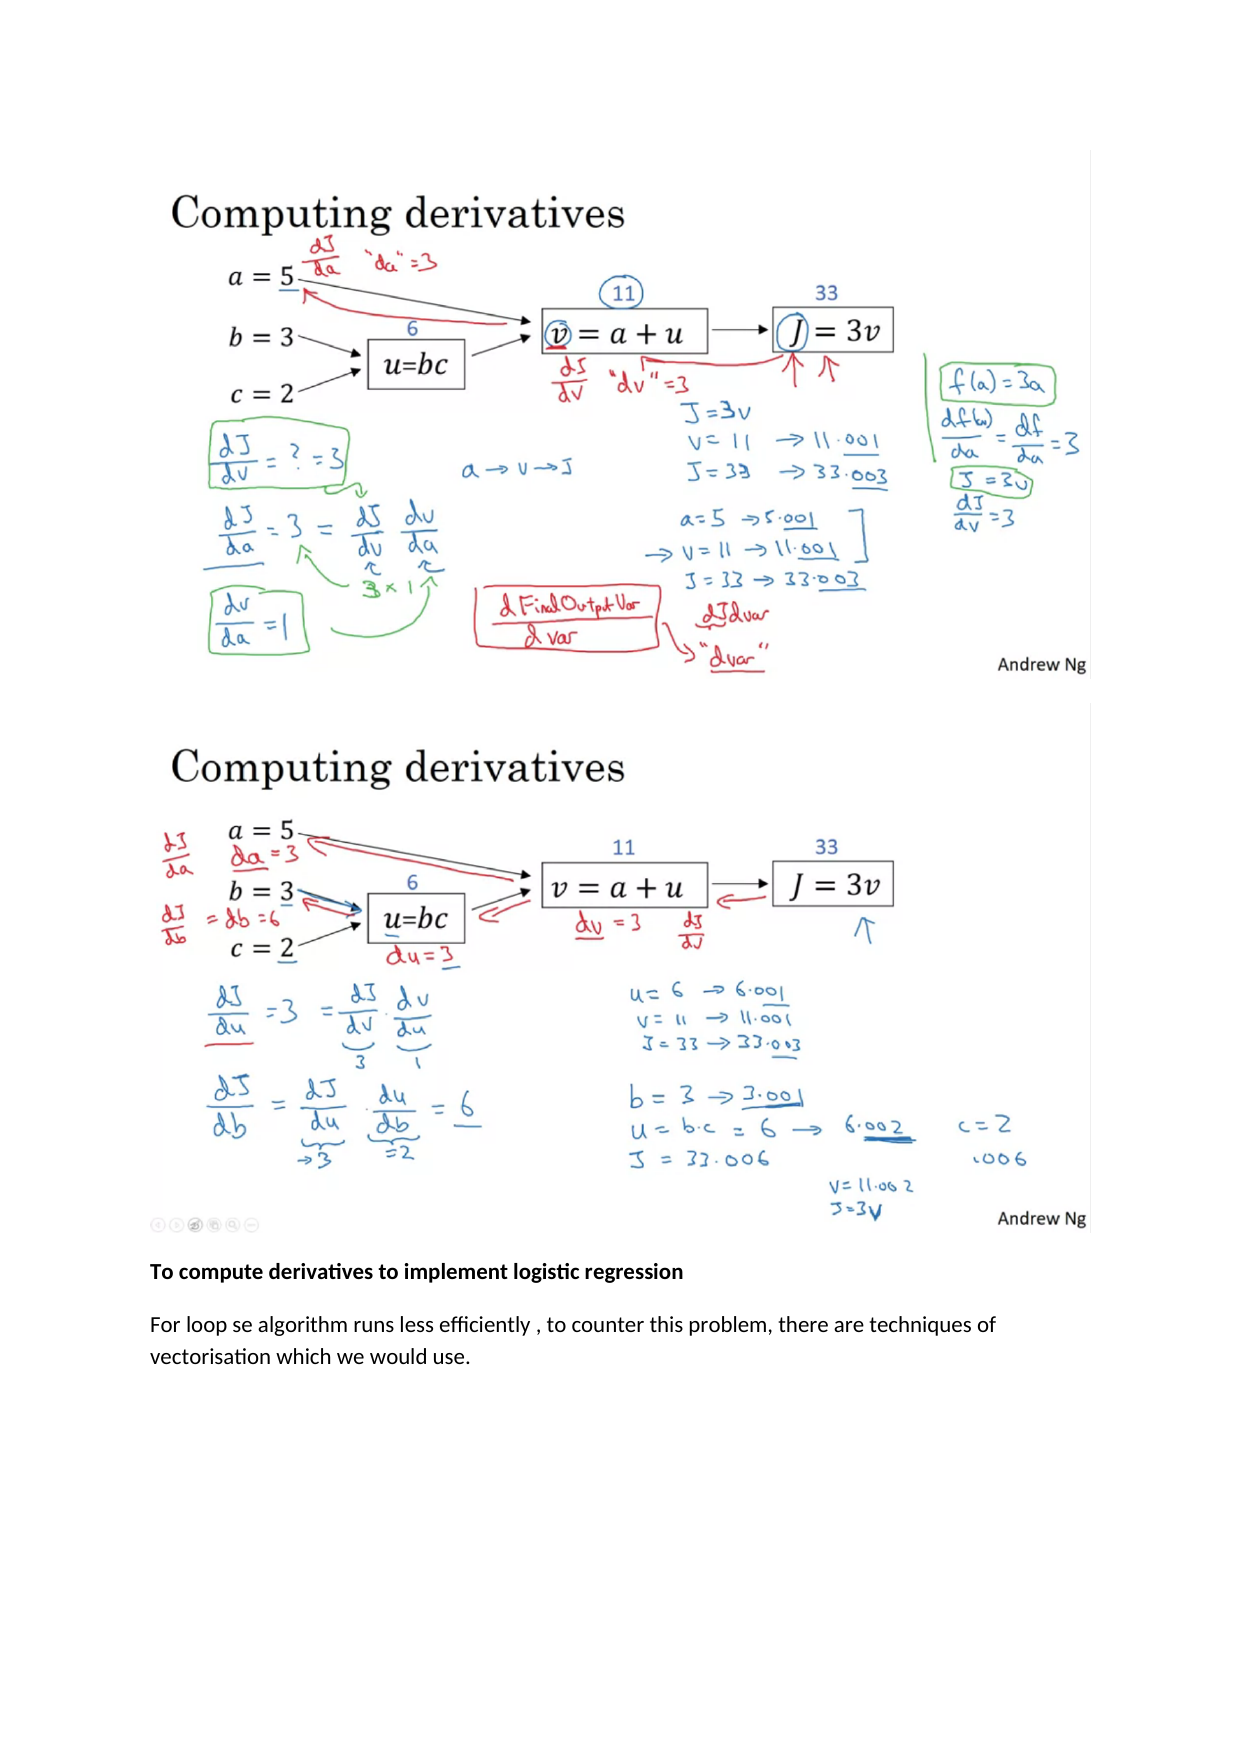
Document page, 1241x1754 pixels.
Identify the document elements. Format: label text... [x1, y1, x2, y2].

picture [150, 703, 1091, 1233]
picture [150, 150, 1091, 679]
text To compute derivatives to implement logistic regression [150, 1257, 1090, 1285]
text For loop se algorithm runs less efficiently , to counter this problem, there are techniques of vectorisation which we would use. [150, 1310, 1090, 1371]
